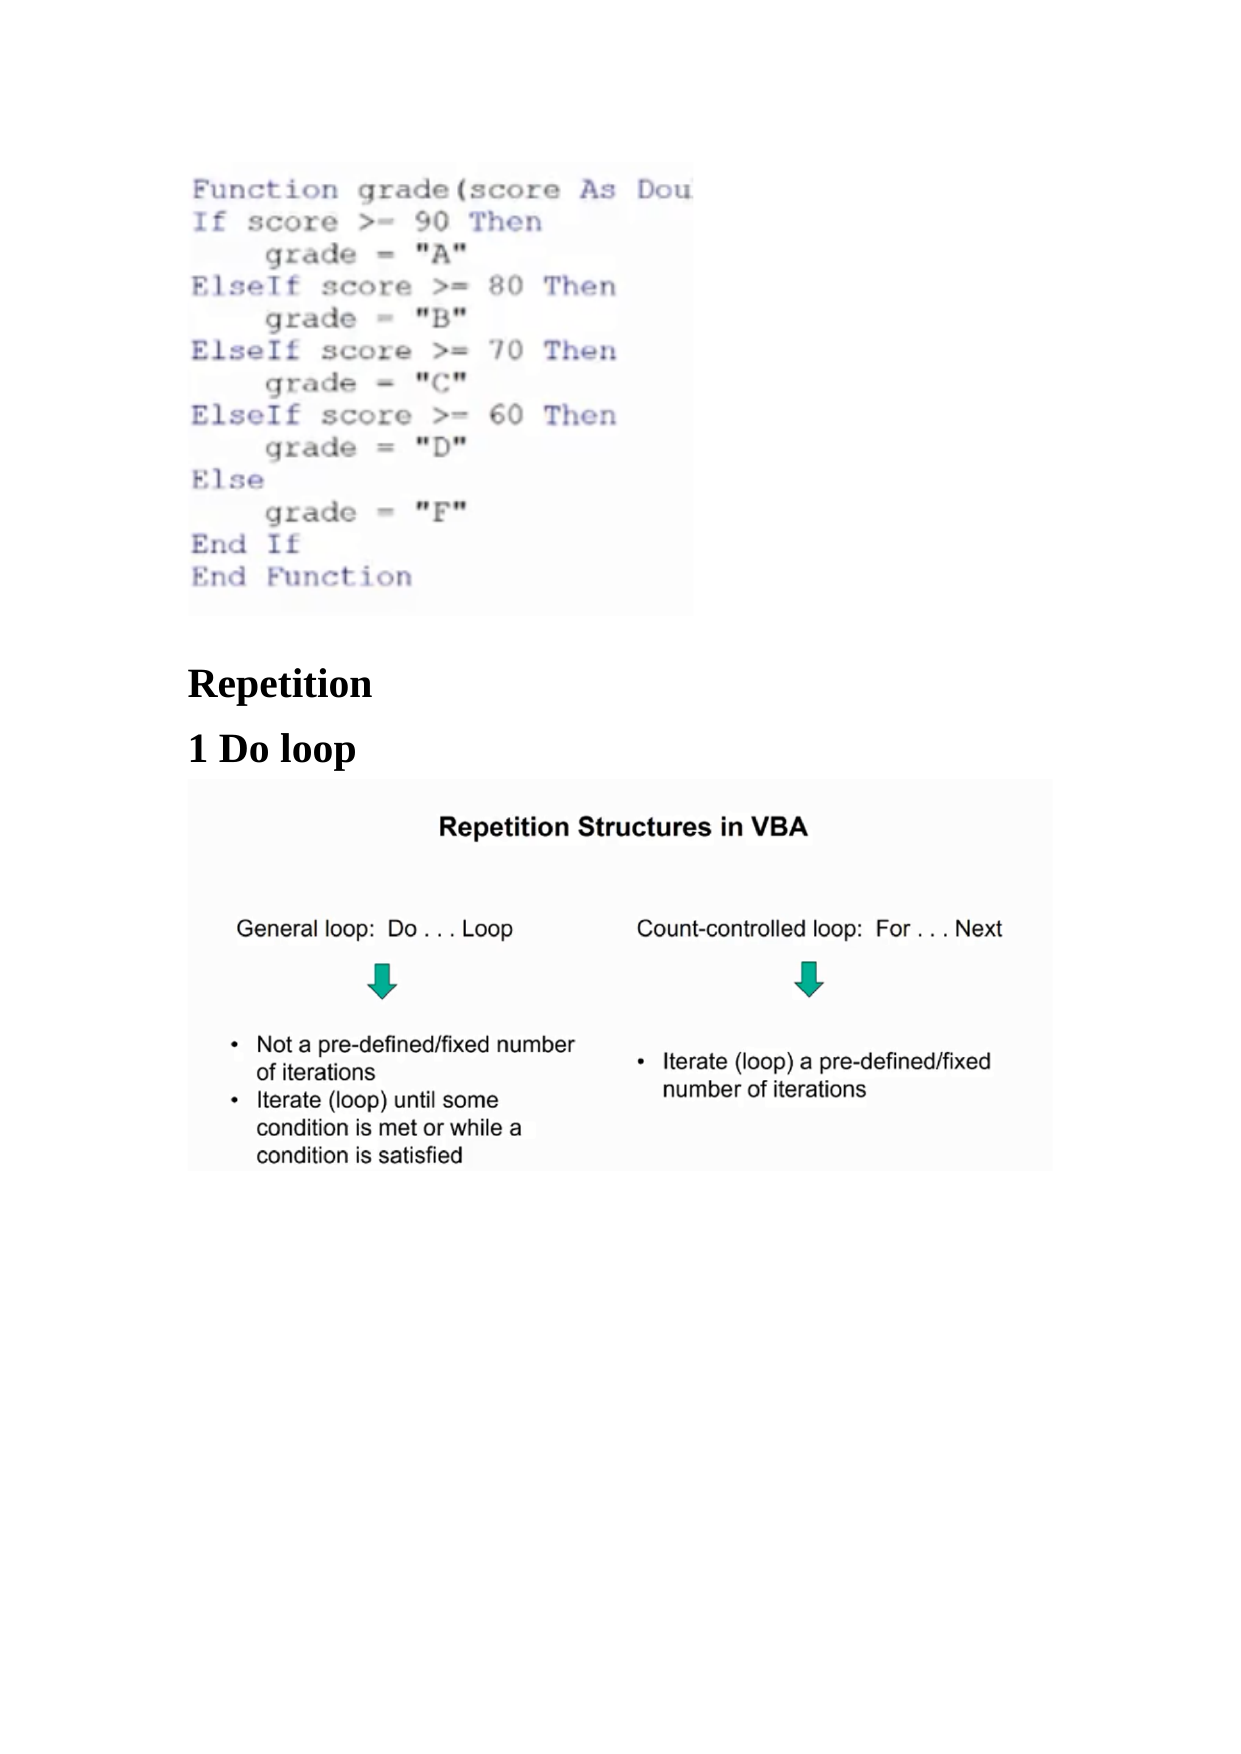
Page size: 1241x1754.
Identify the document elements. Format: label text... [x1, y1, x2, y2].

picture [187, 779, 1053, 1171]
picture [187, 162, 694, 616]
text Repetition [187, 649, 1053, 714]
text 1 Do loop [187, 714, 1053, 779]
